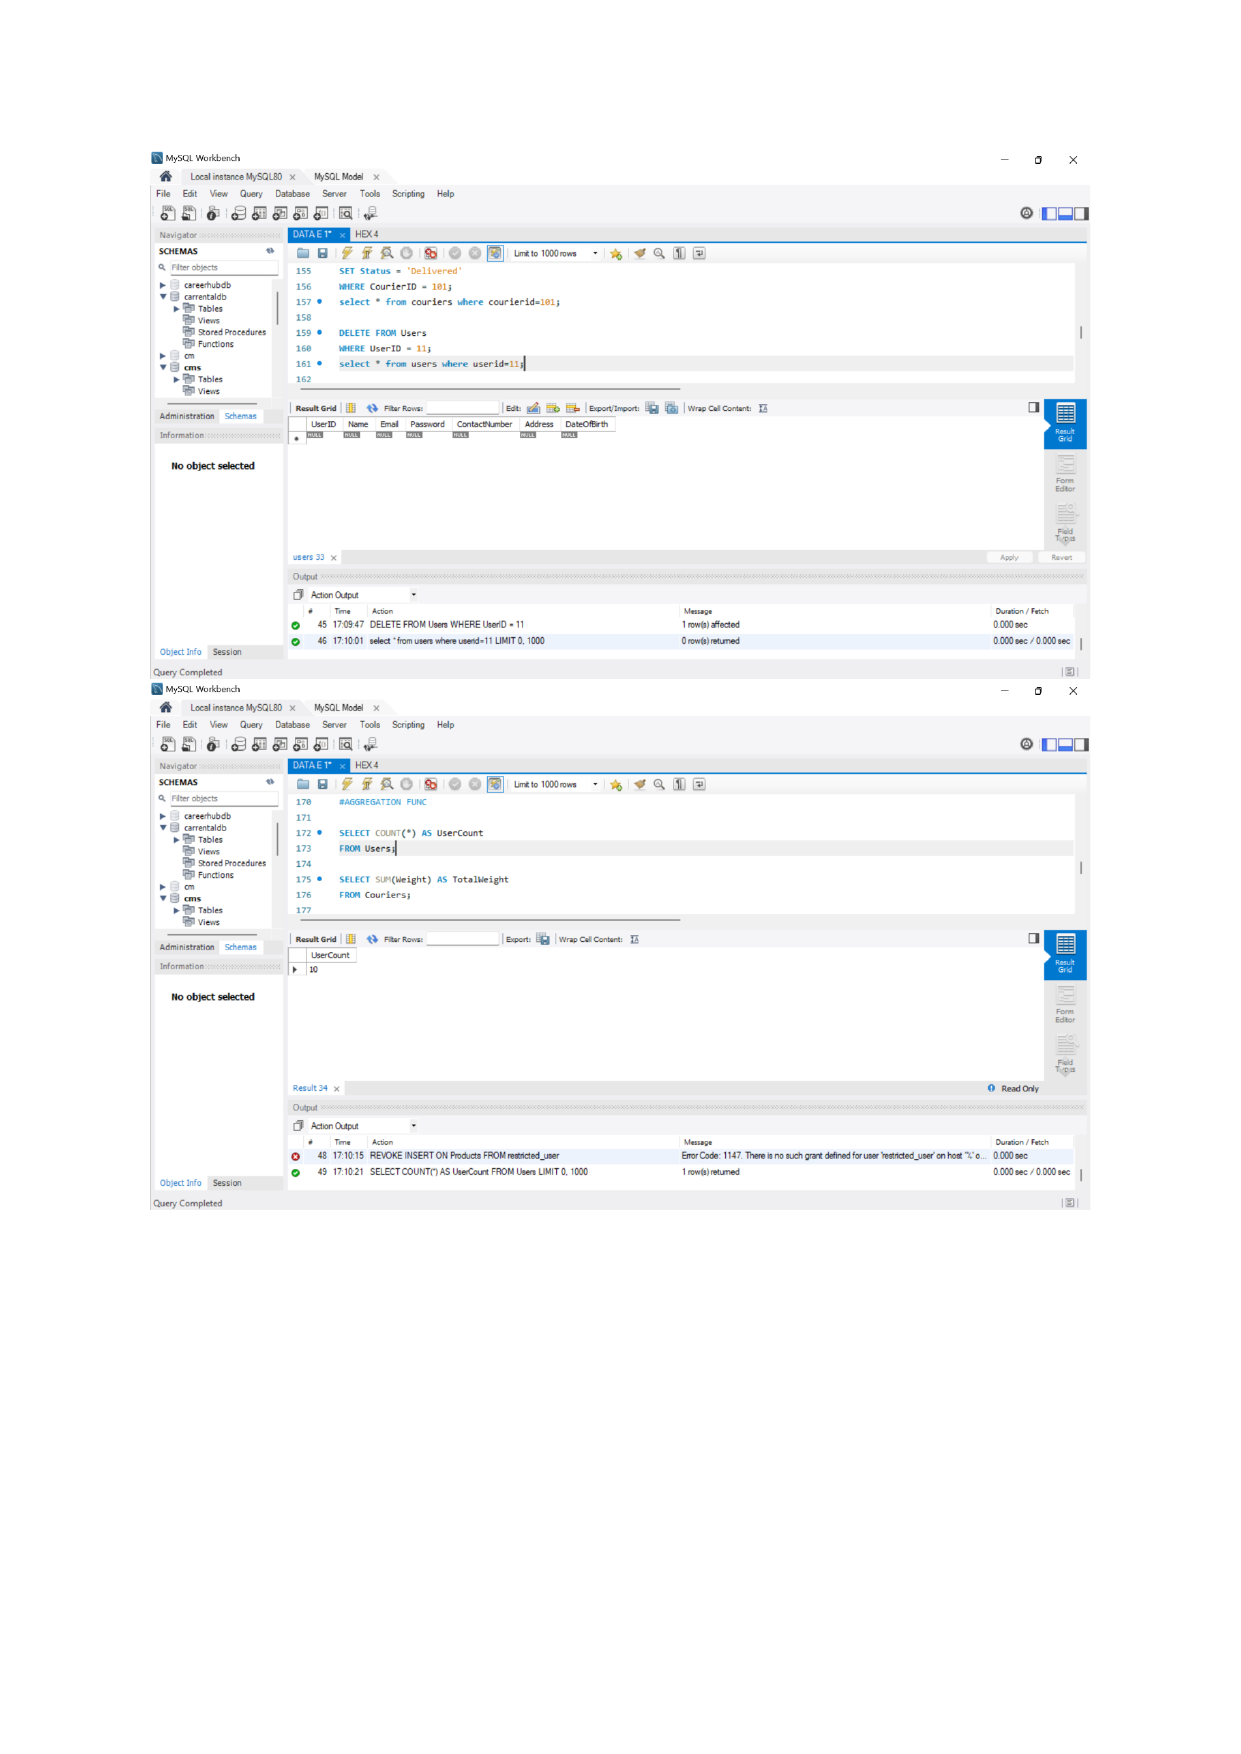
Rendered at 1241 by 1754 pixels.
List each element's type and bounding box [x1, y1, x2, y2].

picture [150, 681, 1091, 1210]
picture [150, 150, 1091, 679]
